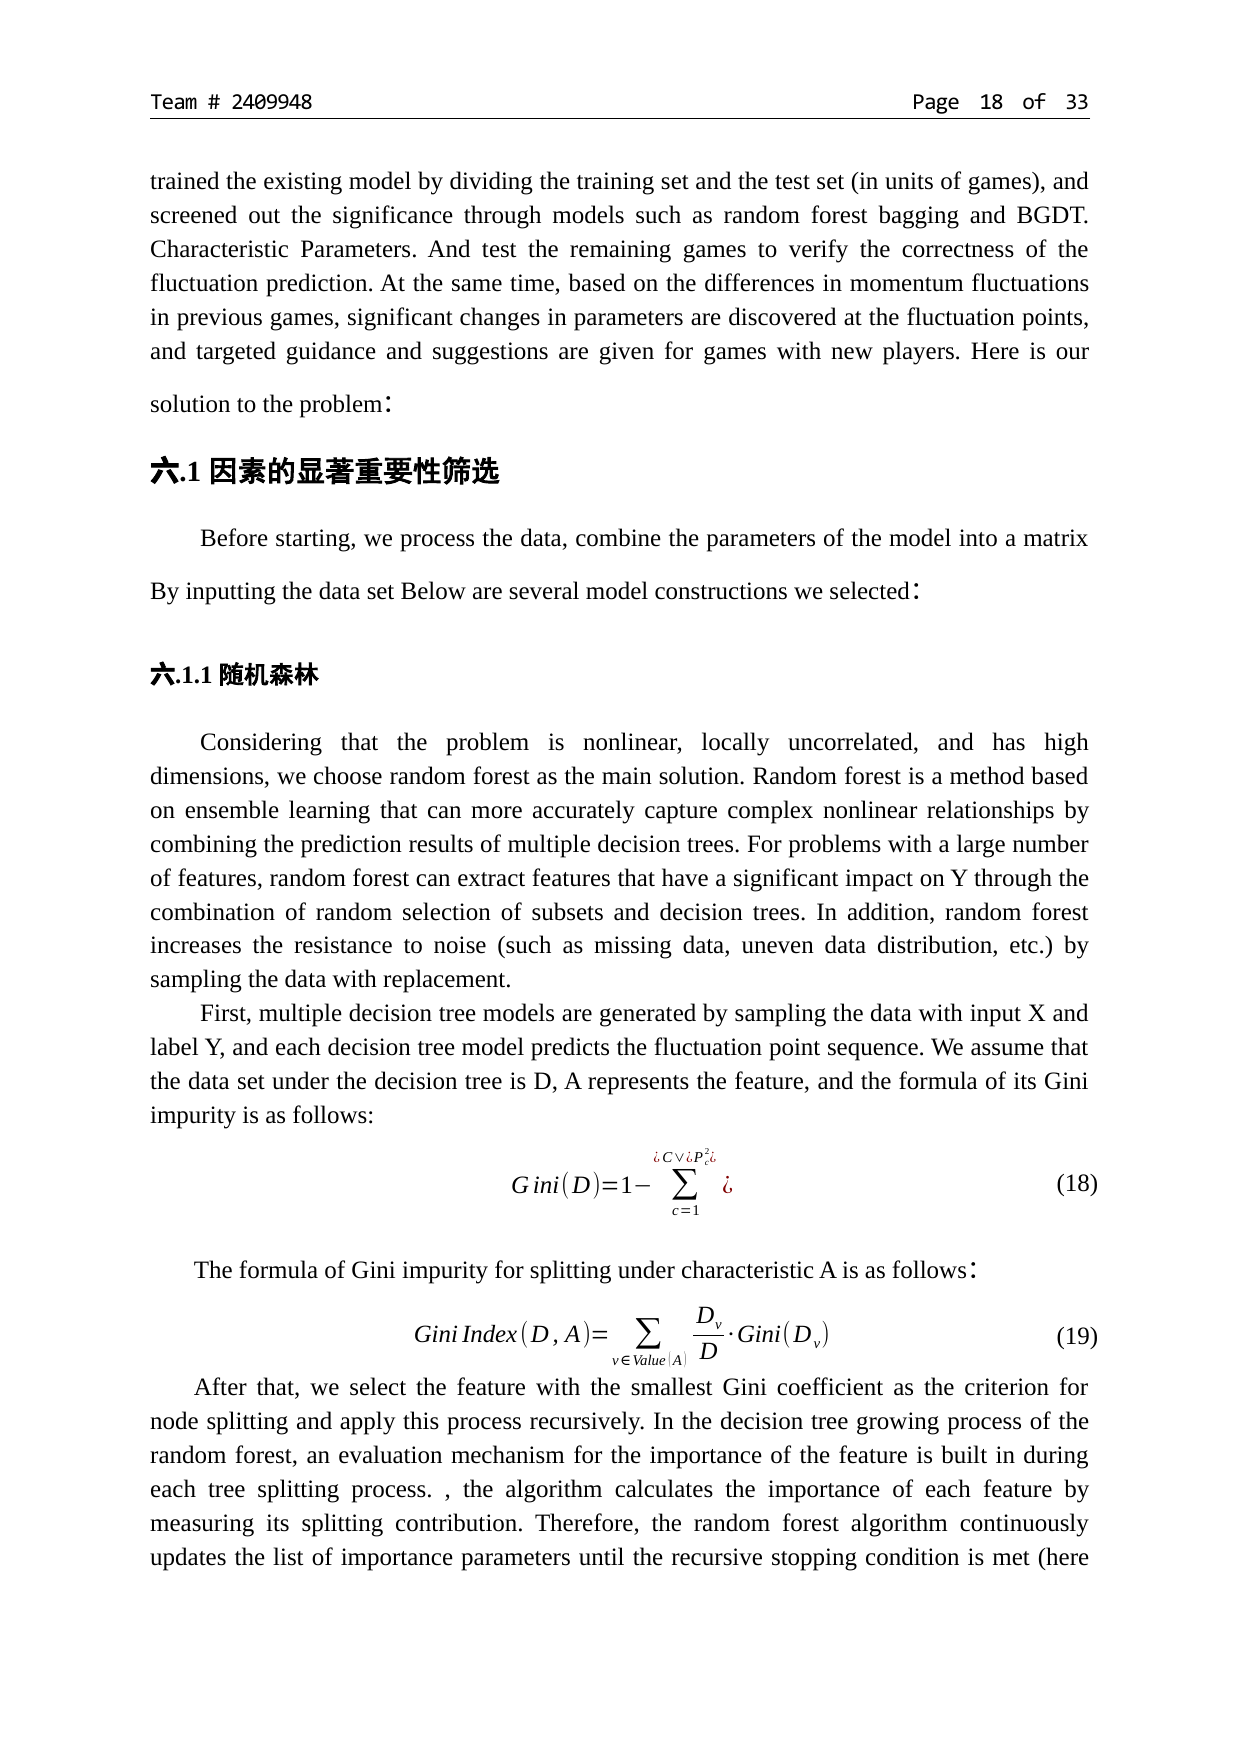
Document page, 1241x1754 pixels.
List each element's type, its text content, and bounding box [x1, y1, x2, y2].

text First, multiple decision tree models are generated by sampling the data with input X and label Y, and each decision tree model predicts the fluctuation point sequence. We assume that the data set under the decision tree is D, A represents the feature, and the formula of its Gini impurity is as follows: [150, 996, 1090, 1132]
subtitle 随机森林 [150, 656, 1090, 690]
table_header (18) [1044, 1132, 1111, 1233]
text The formula of Gini impurity for splitting under characteristic A is as follows： [150, 1233, 1090, 1301]
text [150, 1369, 1090, 1573]
text Before starting, we process the data, combine the parameters of the model into a matrix By inputting the data set Below are several model constructions we selected： [150, 520, 1090, 622]
subtitle 因素的显著重要性筛选 [150, 436, 1090, 503]
text Considering that the problem is nonlinear, locally uncorrelated, and has high dimensions, we choose random forest as the main solution. Random forest is a method based on ensemble learning that can more accurately capture complex nonlinear relationships by combining the prediction results of multiple decision trees. For problems with a large number of features, random forest can extract features that have a significant impact on Y through the combination of random selection of subsets and decision trees. In addition, random forest increases the resistance to noise (such as missing data, uneven data distribution, etc.) by sampling the data with replacement. [150, 724, 1090, 996]
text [150, 164, 1090, 436]
table_header [150, 1301, 1044, 1369]
table_header (19) [1044, 1301, 1111, 1369]
table_header [150, 1132, 1044, 1233]
